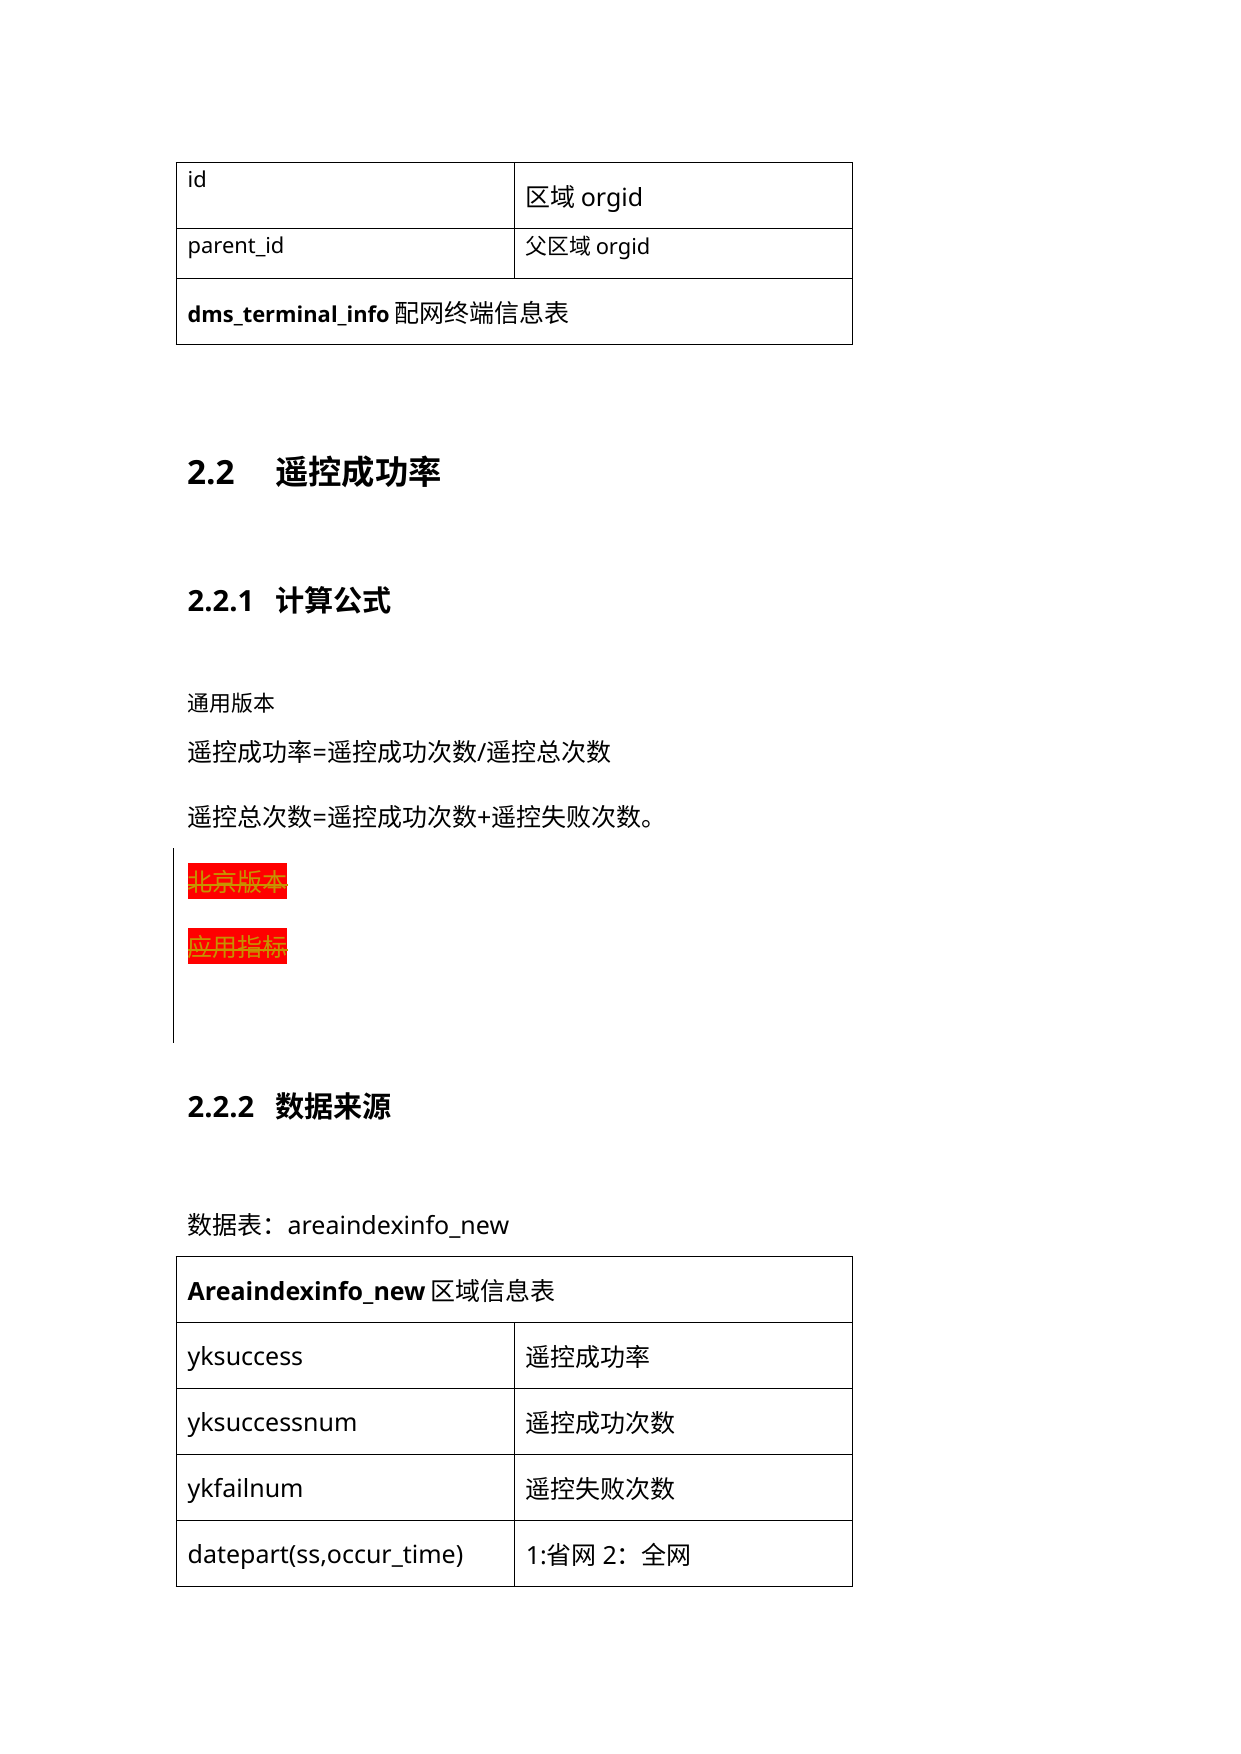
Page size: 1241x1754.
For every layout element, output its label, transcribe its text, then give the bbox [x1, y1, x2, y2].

subtitle 遥控成功率 [187, 437, 1053, 502]
table_cell yksuccessnum [177, 1389, 514, 1454]
text 遥控总次数=遥控成功次数+遥控失败次数。 [187, 783, 1053, 848]
text 数据表：areaindexinfo_new [187, 1191, 1053, 1256]
table_cell ykfailnum [177, 1455, 514, 1520]
table_cell datepart(ss,occur_time) [177, 1521, 514, 1586]
table_header Areaindexinfo_new区域信息表 [177, 1257, 852, 1322]
table_cell 1:省网 2：全网 [515, 1521, 852, 1586]
table_cell 遥控失败次数 [515, 1455, 852, 1520]
subtitle 计算公式 [187, 567, 1053, 632]
table_cell dms_terminal_info配网终端信息表 [177, 279, 852, 344]
text 遥控成功率=遥控成功次数/遥控总次数 [187, 718, 1053, 783]
subtitle 数据来源 [187, 1072, 1053, 1137]
table_cell 遥控成功次数 [515, 1389, 852, 1454]
table_cell id [177, 163, 514, 228]
table_cell 父区域orgid [515, 229, 852, 278]
text 通用版本 [187, 686, 1053, 718]
table_cell yksuccess [177, 1323, 514, 1388]
table_cell parent_id [177, 229, 514, 278]
table_cell 遥控成功率 [515, 1323, 852, 1388]
table_cell 区域orgid [515, 163, 852, 228]
